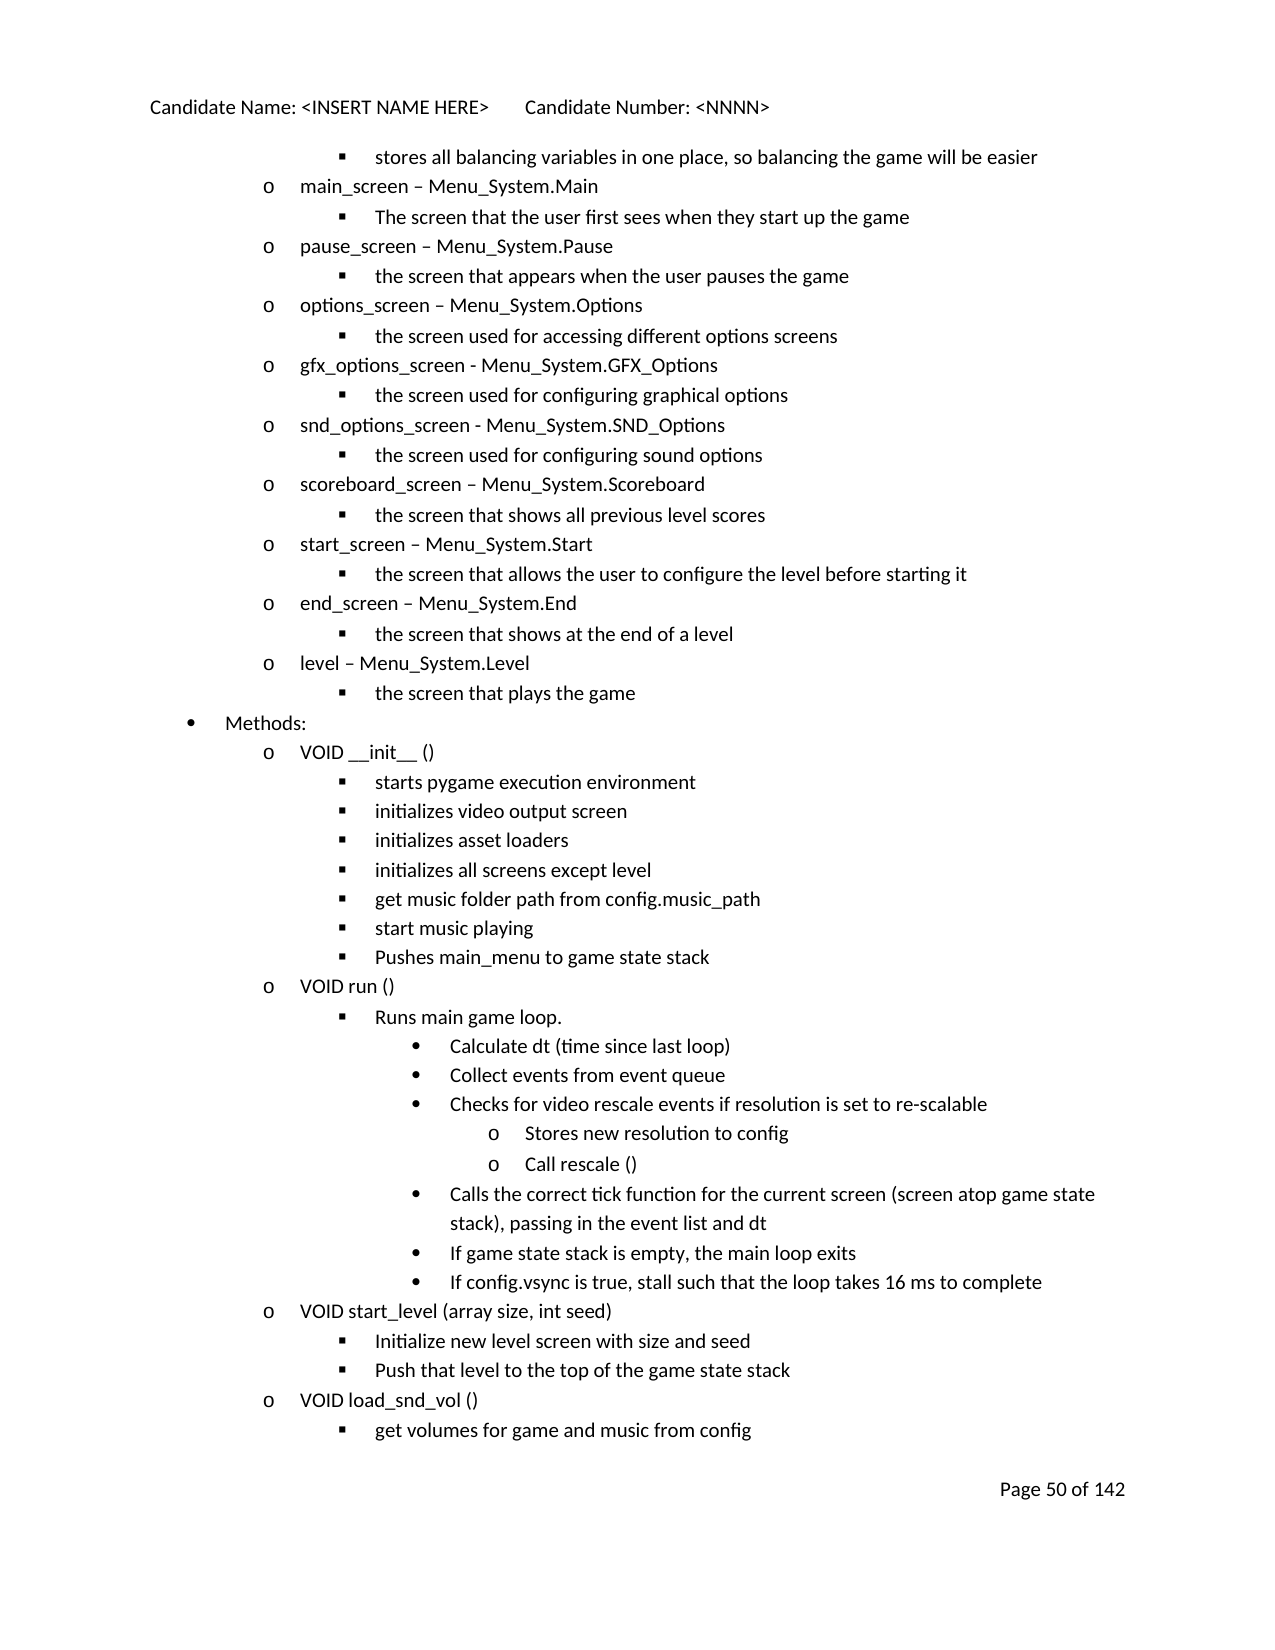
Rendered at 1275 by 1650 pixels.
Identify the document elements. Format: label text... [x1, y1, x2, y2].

list initializes video output screen [337, 798, 1125, 824]
list initializes asset loaders [337, 828, 1125, 853]
list stores all balancing variables in one place, so balancing the game will be easier [337, 144, 1125, 170]
list VOID start_level (array size, int seed) [262, 1298, 1125, 1324]
list Stores new resolution to config [487, 1121, 1125, 1147]
list start_screen – Menu_System.Start [262, 531, 1125, 557]
list the screen that shows all previous level scores [337, 502, 1125, 527]
list gfx_options_screen - Menu_System.GFX_Options [262, 352, 1125, 379]
list main_screen – Menu_System.Main [262, 173, 1125, 200]
list VOID load_snd_vol () [262, 1387, 1125, 1413]
list the screen that allows the user to configure the level before starting it [337, 561, 1125, 587]
list If config.vsync is true, stall such that the loop takes 16 ms to complete [412, 1269, 1125, 1294]
list starts pygame execution environment [337, 769, 1125, 795]
list the screen used for configuring graphical options [337, 383, 1125, 408]
list the screen that plays the game [337, 681, 1125, 706]
list level – Menu_System.Level [262, 650, 1125, 677]
list get volumes for game and music from config [337, 1417, 1125, 1443]
list Call rescale () [487, 1151, 1125, 1177]
list scoreboard_screen – Menu_System.Scoreboard [262, 471, 1125, 498]
list end_screen – Menu_System.End [262, 591, 1125, 617]
list start music playing [337, 915, 1125, 941]
list Runs main game loop. [337, 1004, 1125, 1029]
list snd_options_screen - Menu_System.SND_Options [262, 412, 1125, 438]
list the screen used for accessing different options screens [337, 323, 1125, 348]
list Push that level to the top of the game state stack [337, 1358, 1125, 1383]
list The screen that the user first sees when they start up the game [337, 204, 1125, 229]
list the screen that appears when the user pauses the game [337, 263, 1125, 289]
list pause_screen – Menu_System.Pause [262, 233, 1125, 259]
list get music folder path from config.music_path [337, 886, 1125, 911]
list Pushes main_menu to game state stack [337, 944, 1125, 970]
list Initialize new level screen with size and seed [337, 1328, 1125, 1354]
list Calls the correct tick function for the current screen (screen atop game state stack), passing in the event list and dt [412, 1181, 1125, 1236]
list If game state stack is empty, the main loop exits [412, 1240, 1125, 1265]
list Methods: [187, 710, 1125, 735]
list Checks for video rescale events if resolution is set to re-scalable [412, 1091, 1125, 1117]
list options_screen – Menu_System.Options [262, 293, 1125, 319]
list initializes all screens except level [337, 857, 1125, 882]
list the screen used for configuring sound options [337, 442, 1125, 468]
list the screen that shows at the end of a level [337, 621, 1125, 646]
list VOID __init__ () [262, 739, 1125, 765]
list Collect events from event queue [412, 1062, 1125, 1088]
list Calculate dt (time since last loop) [412, 1033, 1125, 1058]
list VOID run () [262, 973, 1125, 1000]
